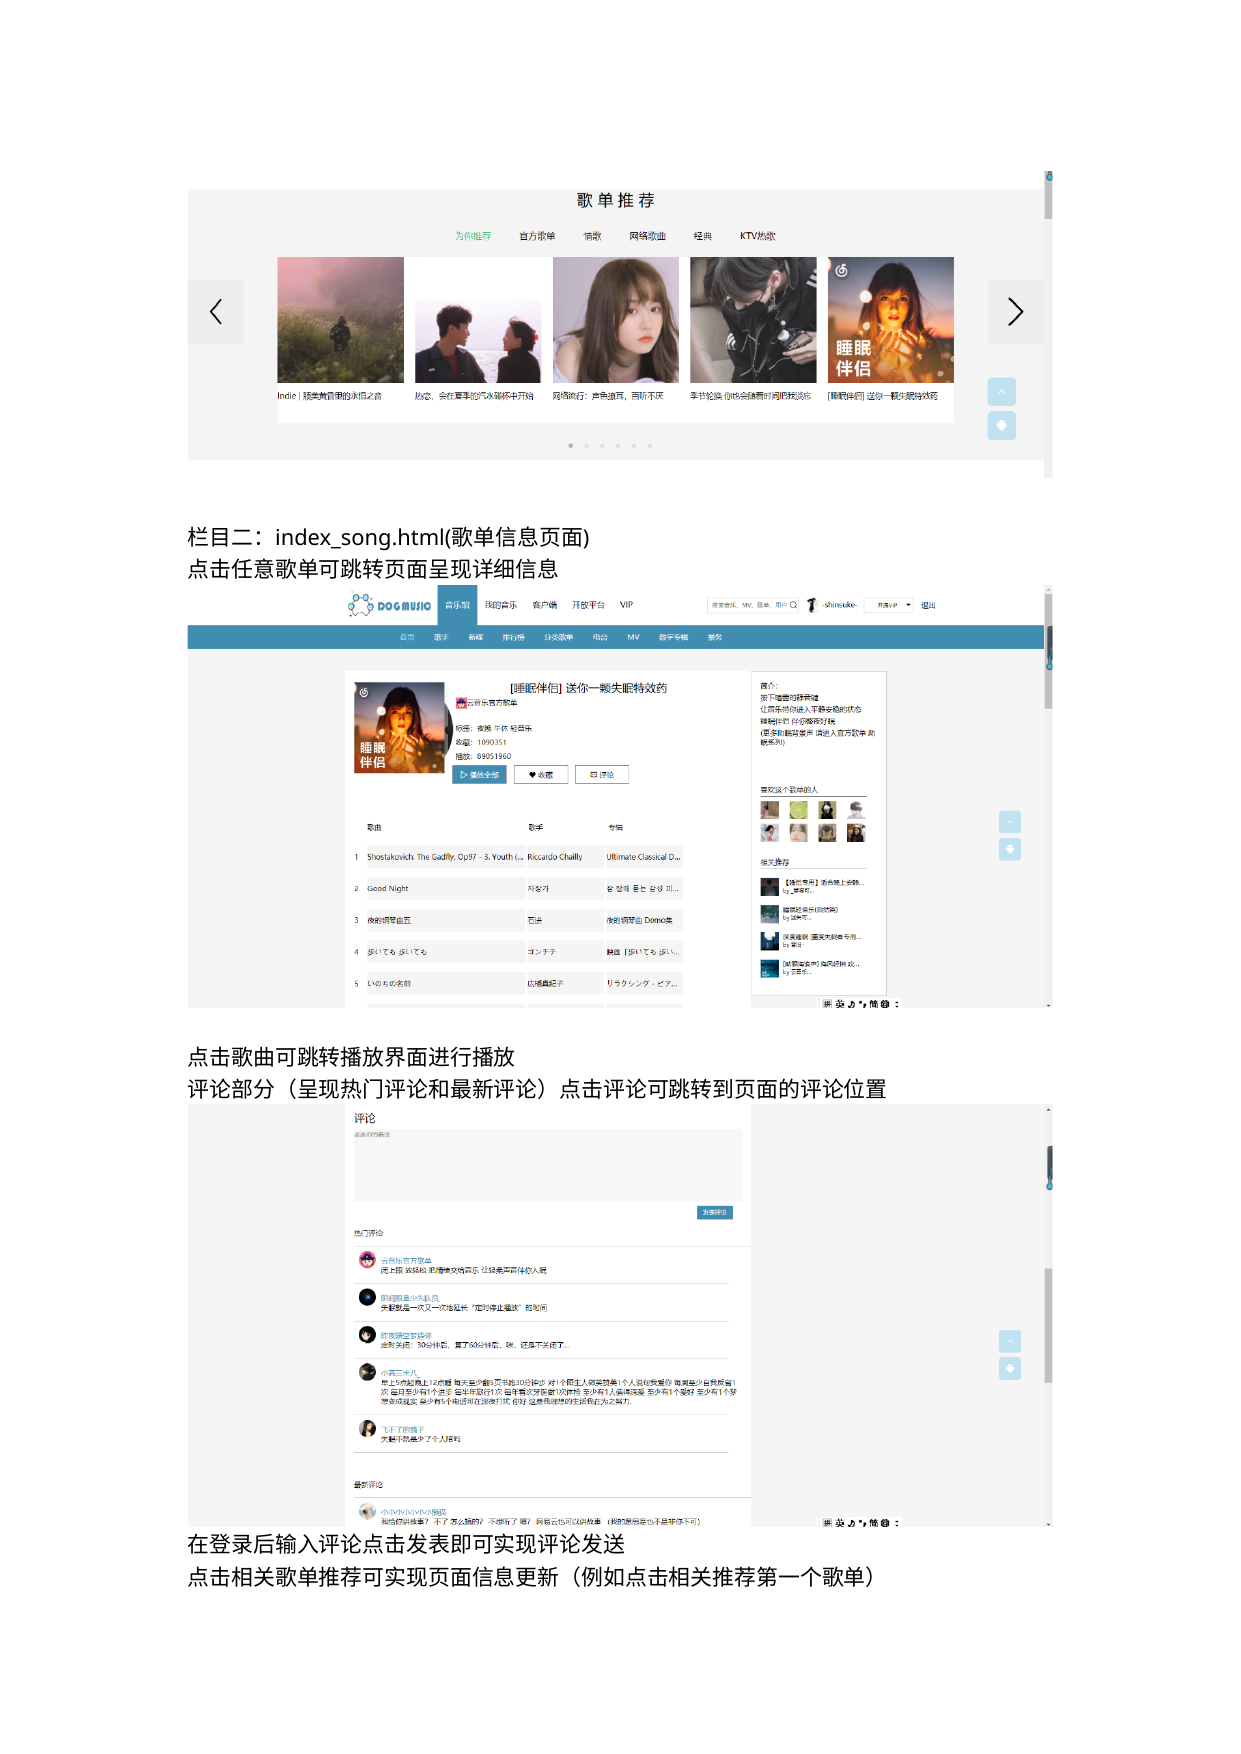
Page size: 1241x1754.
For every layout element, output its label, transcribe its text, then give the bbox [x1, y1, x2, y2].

picture [187, 1104, 1053, 1527]
text 点击歌曲可跳转播放界面进行播放 [187, 1008, 1053, 1072]
text 栏目二：index_song.html(歌单信息页面) [187, 519, 1053, 552]
text 评论部分（呈现热门评论和最新评论）点击评论可跳转到页面的评论位置 [187, 1072, 1053, 1104]
text 点击相关歌单推荐可实现页面信息更新（例如点击相关推荐第一个歌单） [187, 1559, 1053, 1592]
picture [187, 585, 1053, 1008]
text 点击任意歌单可跳转页面呈现详细信息 [187, 552, 1053, 584]
text 在登录后输入评论点击发表即可实现评论发送 [187, 1527, 1053, 1559]
picture [187, 171, 1053, 478]
